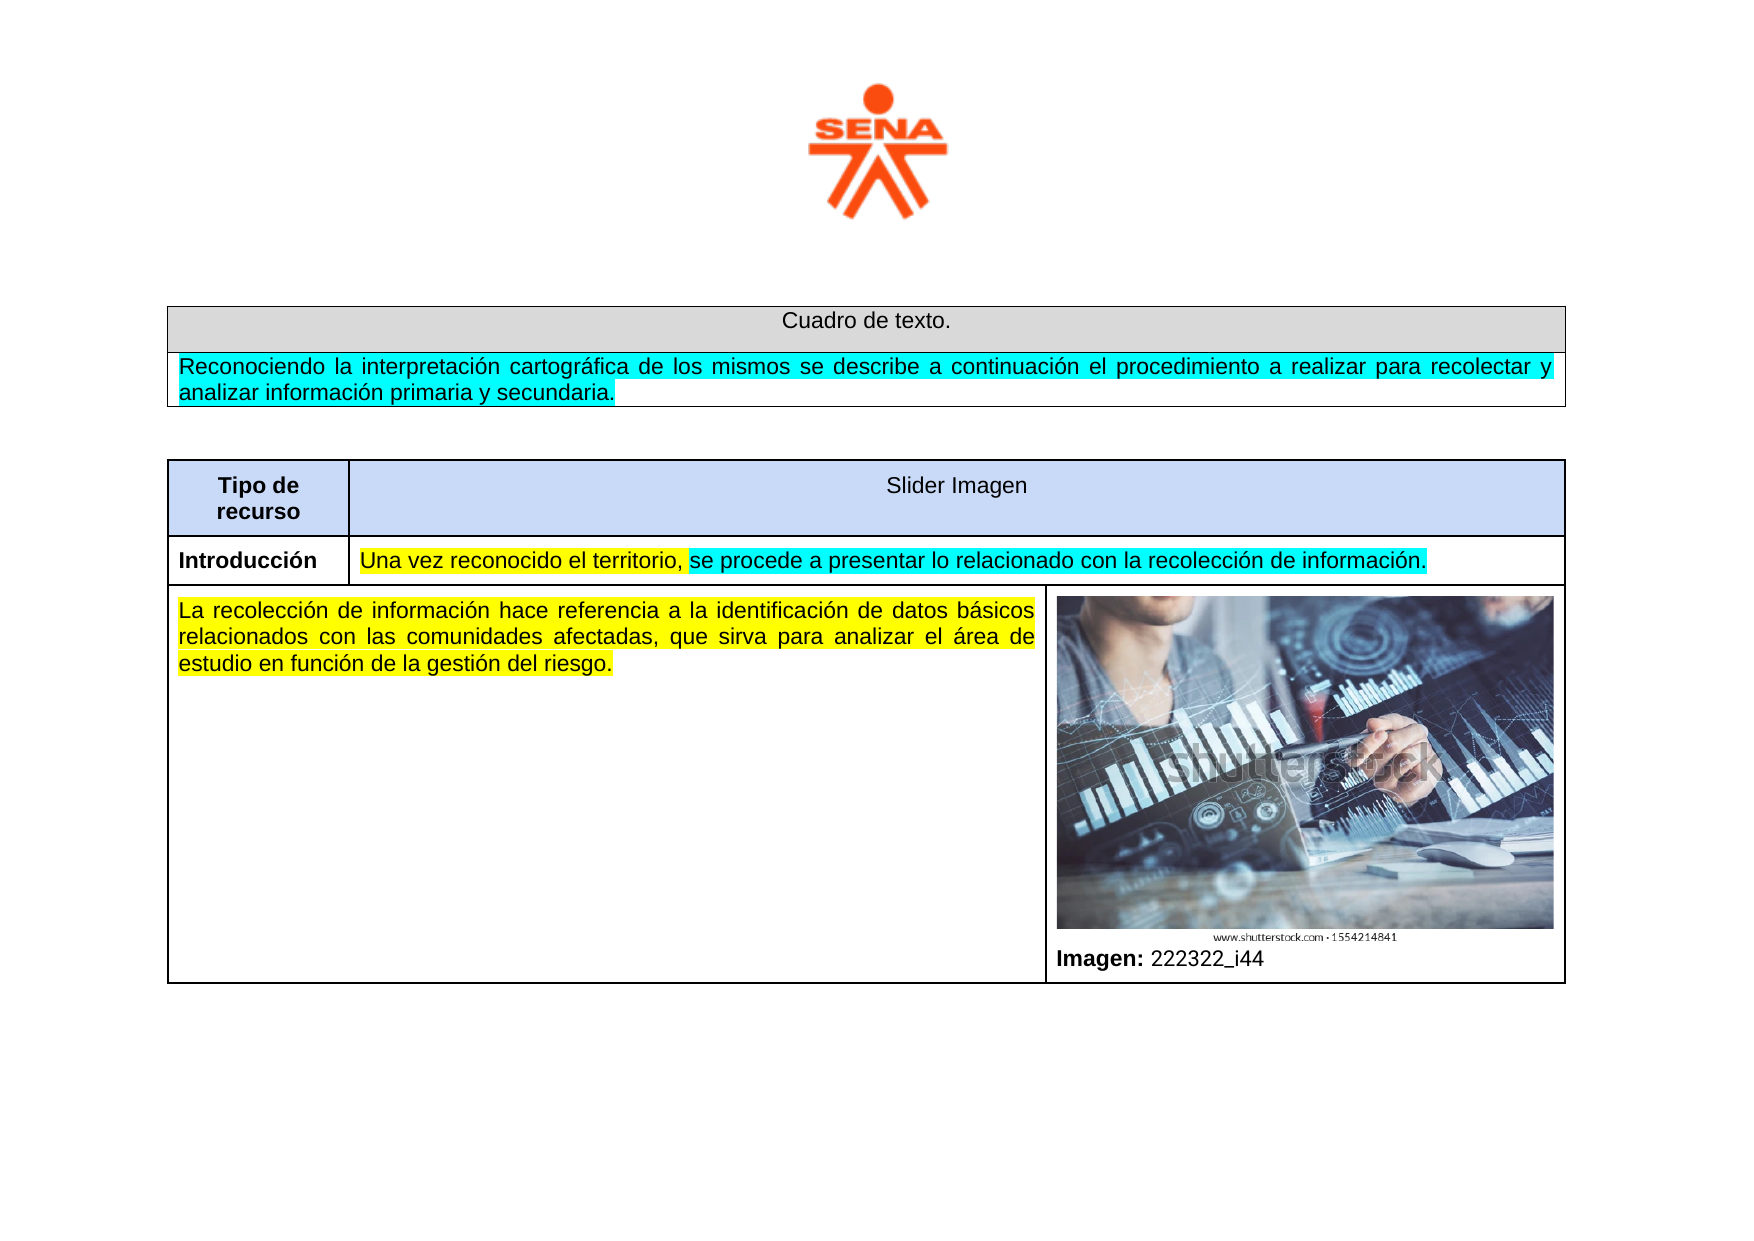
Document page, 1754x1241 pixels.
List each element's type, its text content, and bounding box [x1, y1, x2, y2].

table_header Cuadro de texto. [168, 307, 1565, 352]
table_cell Introducción [169, 537, 348, 584]
table_cell Reconociendo la interpretación cartográfica de los mismos se describe a continuación el procedimiento a realizar para recolectar y analizar información primaria y secundaria. [615, 353, 1565, 406]
table_cell Una vez reconocido el territorio, se procede a presentar lo relacionado con la recolección de información. [350, 537, 1564, 584]
table_cell Imagen: 222322_i44 [1047, 586, 1564, 982]
table_cell La recolección de información hace referencia a la identificación de datos básicos relacionados con las comunidades afectadas, que sirva para analizar el área de estudio en función de la gestión del riesgo. [169, 586, 1045, 982]
table_header Tipo de recurso [169, 461, 348, 535]
picture [796, 75, 958, 227]
table_header Slider Imagen [350, 461, 1564, 535]
picture [1056, 596, 1554, 945]
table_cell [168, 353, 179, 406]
